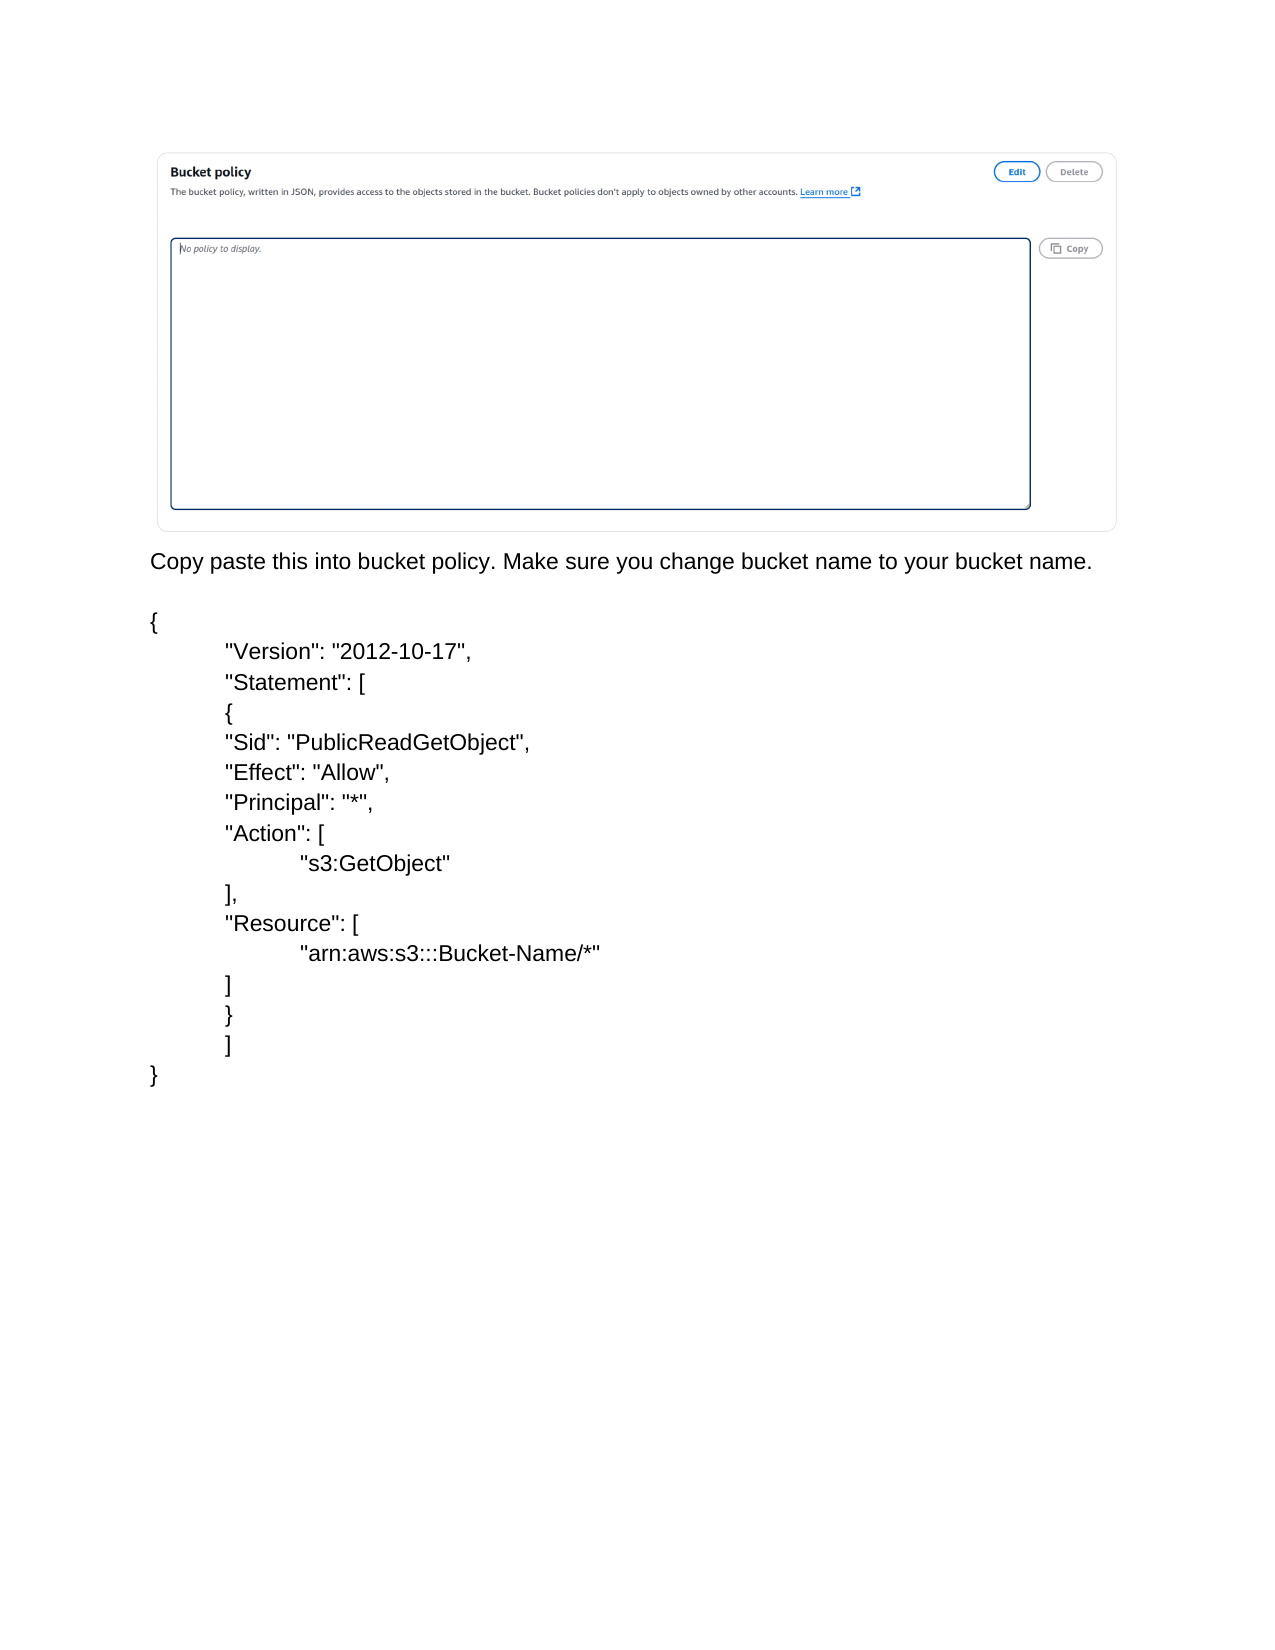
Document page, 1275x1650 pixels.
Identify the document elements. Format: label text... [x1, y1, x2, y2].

text "arn:aws:s3:::Bucket-Name/*" [150, 940, 1125, 967]
text "Version": "2012-10-17", [150, 638, 1125, 664]
picture [150, 150, 1125, 544]
text "Statement": [ [150, 668, 1125, 695]
text ] [150, 971, 1125, 997]
text "Principal": "*", [150, 789, 1125, 816]
text "Action": [ [150, 819, 1125, 846]
text "s3:GetObject" [150, 850, 1125, 876]
text { [150, 699, 1125, 725]
text } [150, 1061, 1125, 1087]
text "Resource": [ [150, 910, 1125, 936]
text ], [150, 880, 1125, 906]
text } [150, 1001, 1125, 1027]
text "Sid": "PublicReadGetObject", [150, 729, 1125, 755]
text Copy paste this into bucket policy. Make sure you change bucket name to your bucket name. [150, 548, 1125, 574]
text ] [150, 1031, 1125, 1057]
text "Effect": "Allow", [150, 759, 1125, 785]
text { [150, 608, 1125, 634]
